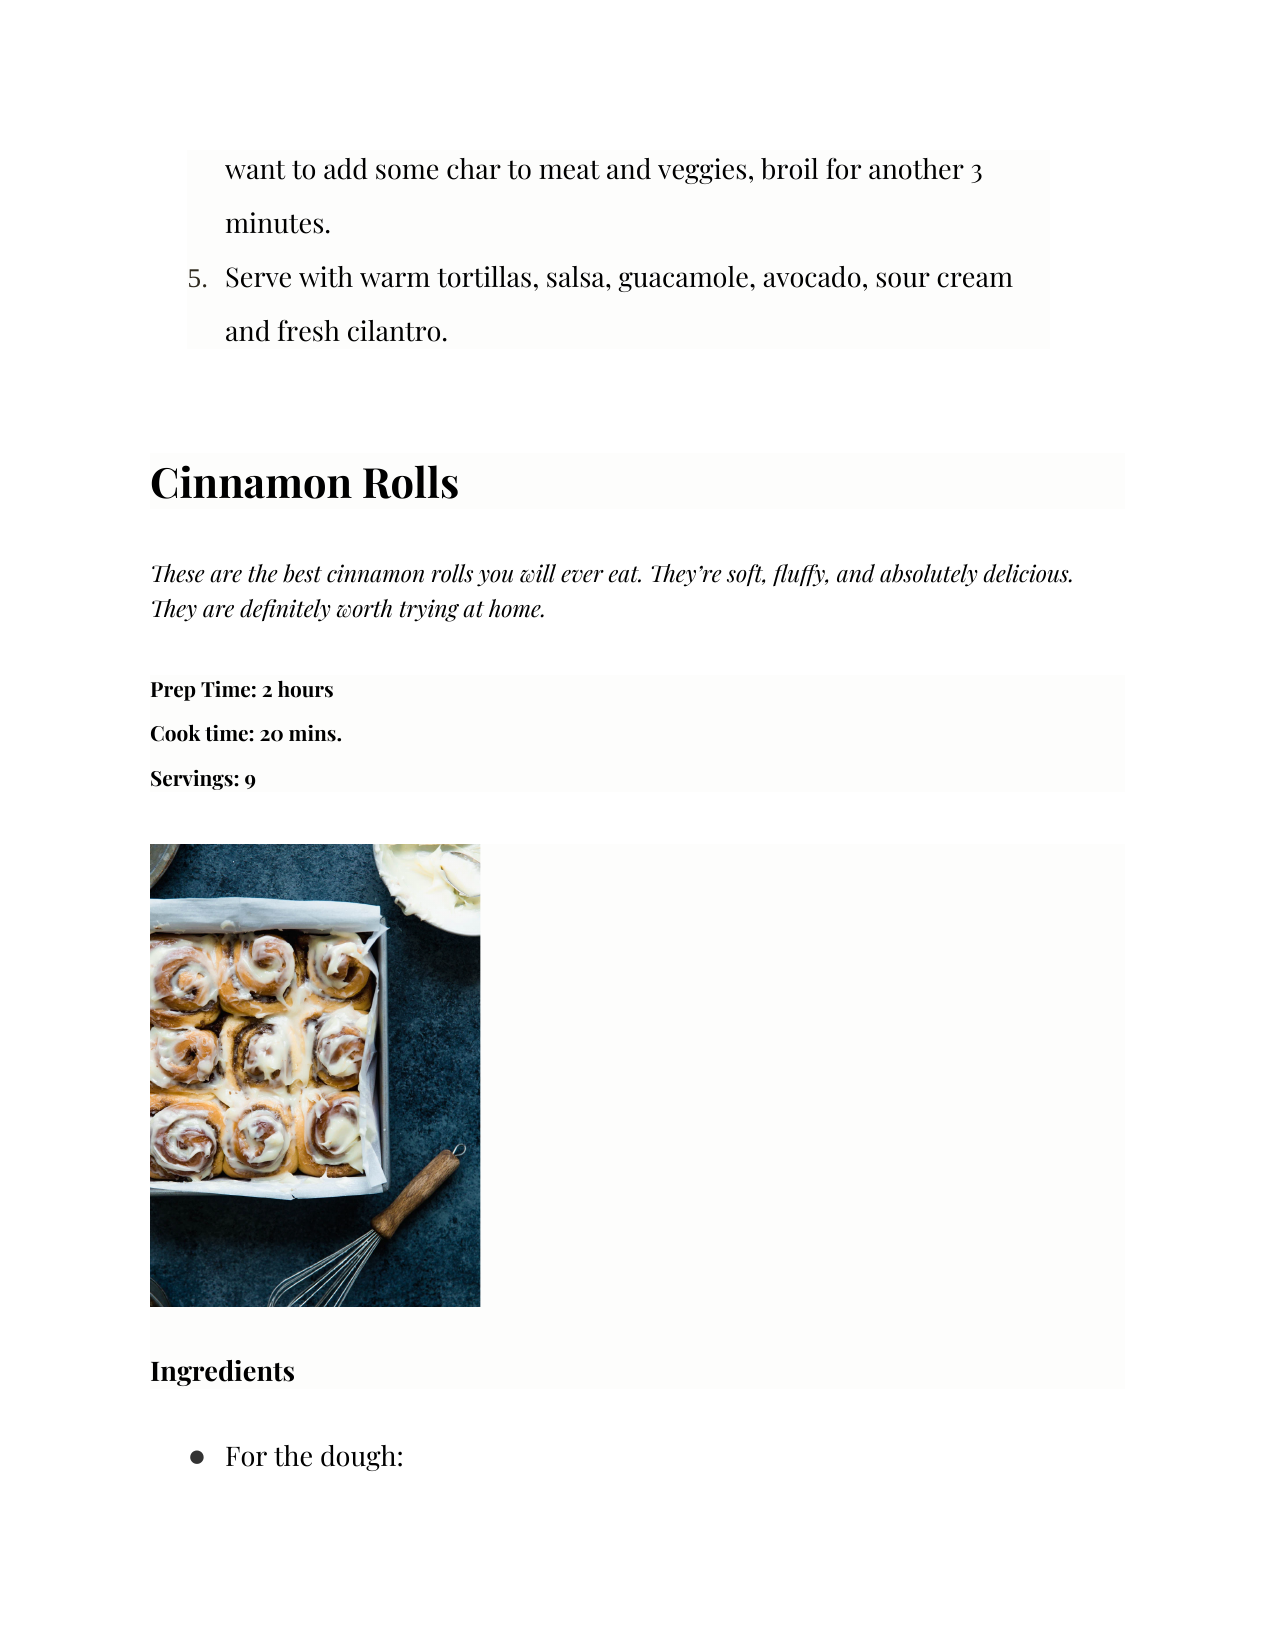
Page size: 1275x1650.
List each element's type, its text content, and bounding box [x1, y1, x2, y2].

picture [150, 844, 481, 1307]
subtitle Cook time: 20 mins. [150, 719, 1125, 747]
subtitle Prep Time: 2 hours [150, 675, 1125, 703]
subtitle Cinnamon Rolls [150, 453, 1125, 509]
text These are the best cinnamon rolls you will ever eat. They’re soft, fluffy, and absolutely delicious. They are definitely worth trying at home. [150, 558, 1125, 623]
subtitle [187, 150, 1050, 240]
subtitle Servings: 9 [150, 764, 1125, 792]
subtitle Ingredients [150, 1353, 1125, 1389]
subtitle Serve with warm tortillas, salsa, guacamole, avocado, sour cream and fresh cilantro. [187, 258, 1050, 349]
list For the dough: [187, 1437, 1125, 1474]
